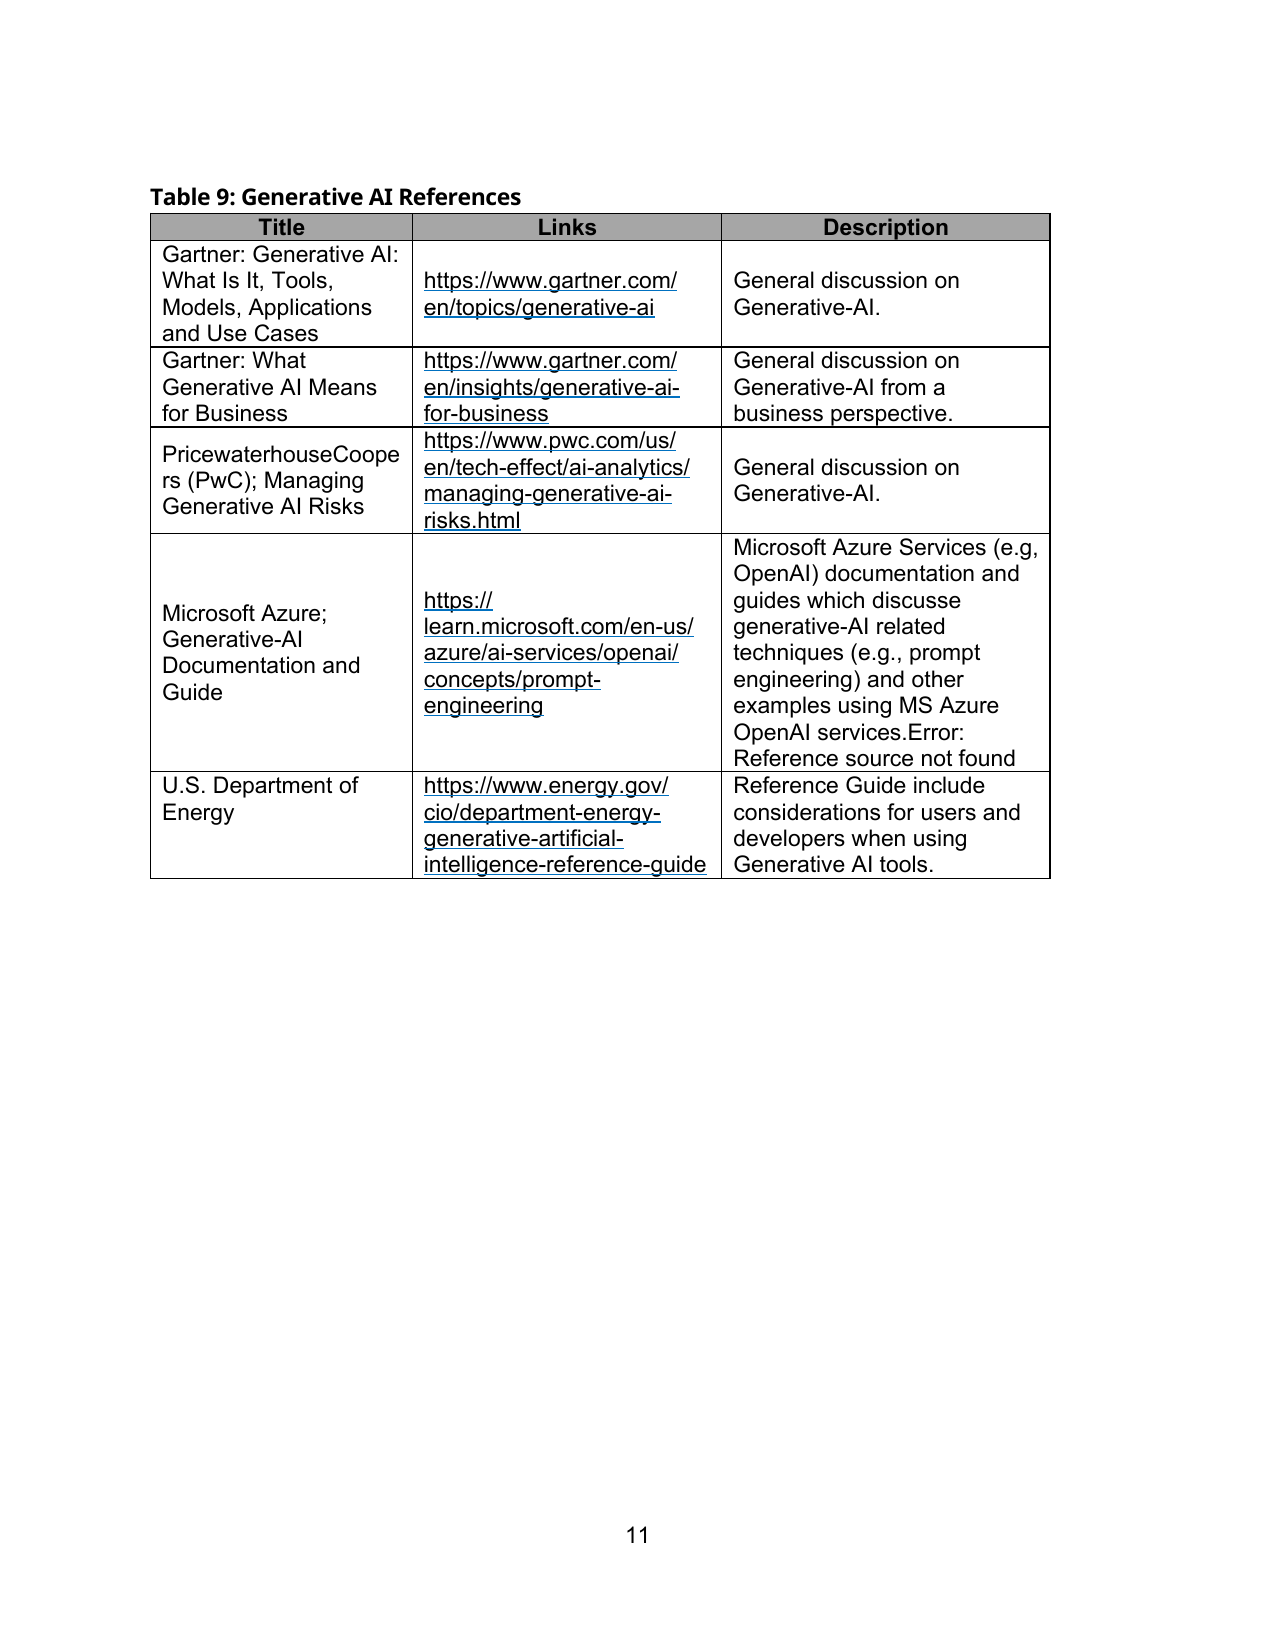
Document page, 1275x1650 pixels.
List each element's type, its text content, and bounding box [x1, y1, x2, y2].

table_header Links [413, 214, 721, 240]
table_cell https://www.pwc.com/us/en/tech-effect/ai-analytics/managing-generative-ai-risks.html [413, 428, 721, 533]
table_cell General discussion on Generative-AI. [722, 428, 1049, 533]
table_cell Microsoft Azure; Generative-AI Documentation and Guide [151, 534, 412, 771]
table_header Description [722, 214, 1049, 240]
table_cell https://www.gartner.com/en/topics/generative-ai [413, 241, 721, 346]
table_cell Gartner: What Generative AI Means for Business [151, 348, 412, 426]
table_cell https://www.energy.gov/cio/department-energy-generative-artificial-intelligence-reference-guide [413, 772, 721, 878]
table_cell Gartner: Generative AI: What Is It, Tools, Models, Applications and Use Cases [151, 241, 412, 346]
table_header Title [151, 214, 412, 240]
text Table 9: Generative AI References [150, 181, 1125, 212]
table_cell U.S. Department of Energy [151, 772, 412, 878]
table_cell PricewaterhouseCoopers (PwC); Managing Generative AI Risks [151, 428, 412, 533]
table_cell https://learn.microsoft.com/en-us/azure/ai-services/openai/concepts/prompt-engineering [413, 534, 721, 771]
table_cell Reference Guide include considerations for users and developers when using Generative AI tools. [722, 772, 1049, 878]
table_cell General discussion on Generative-AI. [722, 241, 1049, 346]
table_cell General discussion on Generative-AI from a business perspective. [722, 348, 1049, 426]
table_cell https://www.gartner.com/en/insights/generative-ai-for-business [413, 348, 721, 426]
